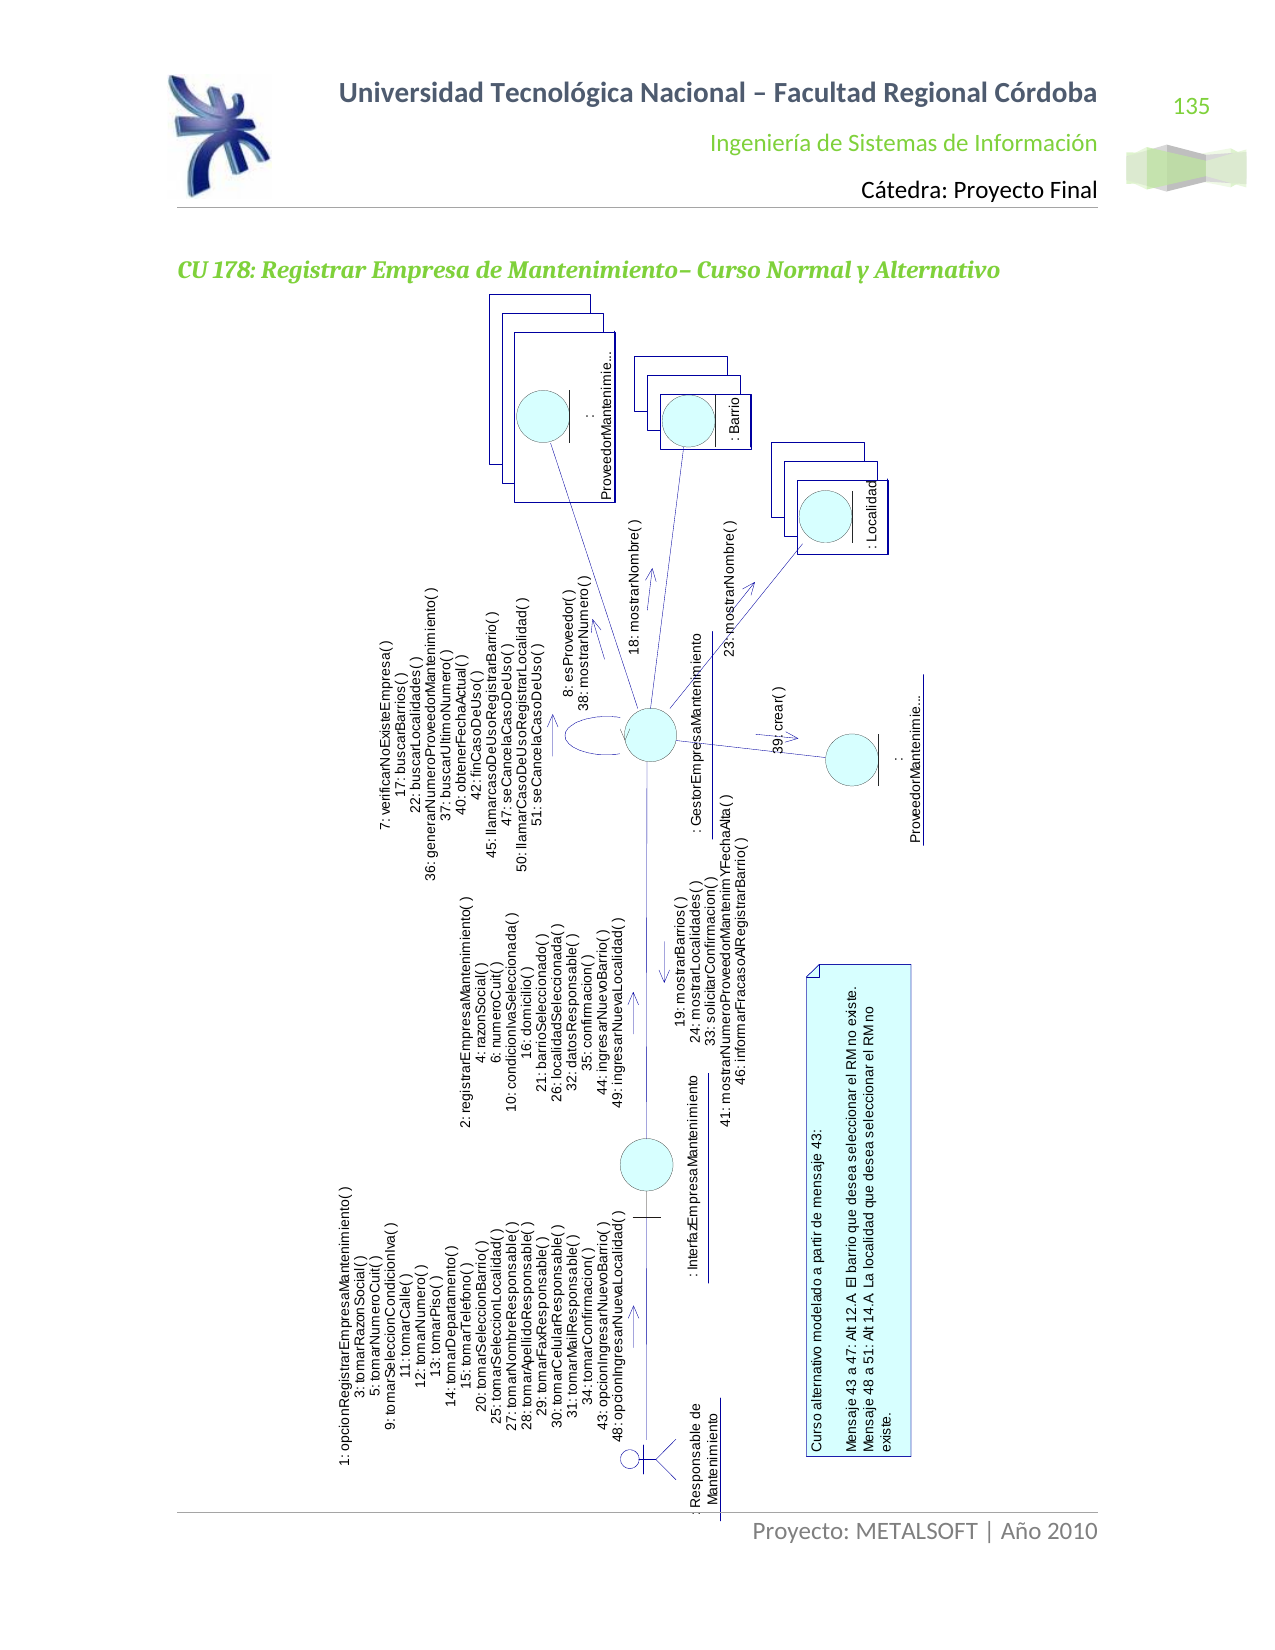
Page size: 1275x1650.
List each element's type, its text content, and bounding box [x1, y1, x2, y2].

picture [167, 74, 272, 199]
text CU 178: Registrar Empresa de Mantenimiento– Curso Normal y Alternativo [177, 256, 1098, 284]
